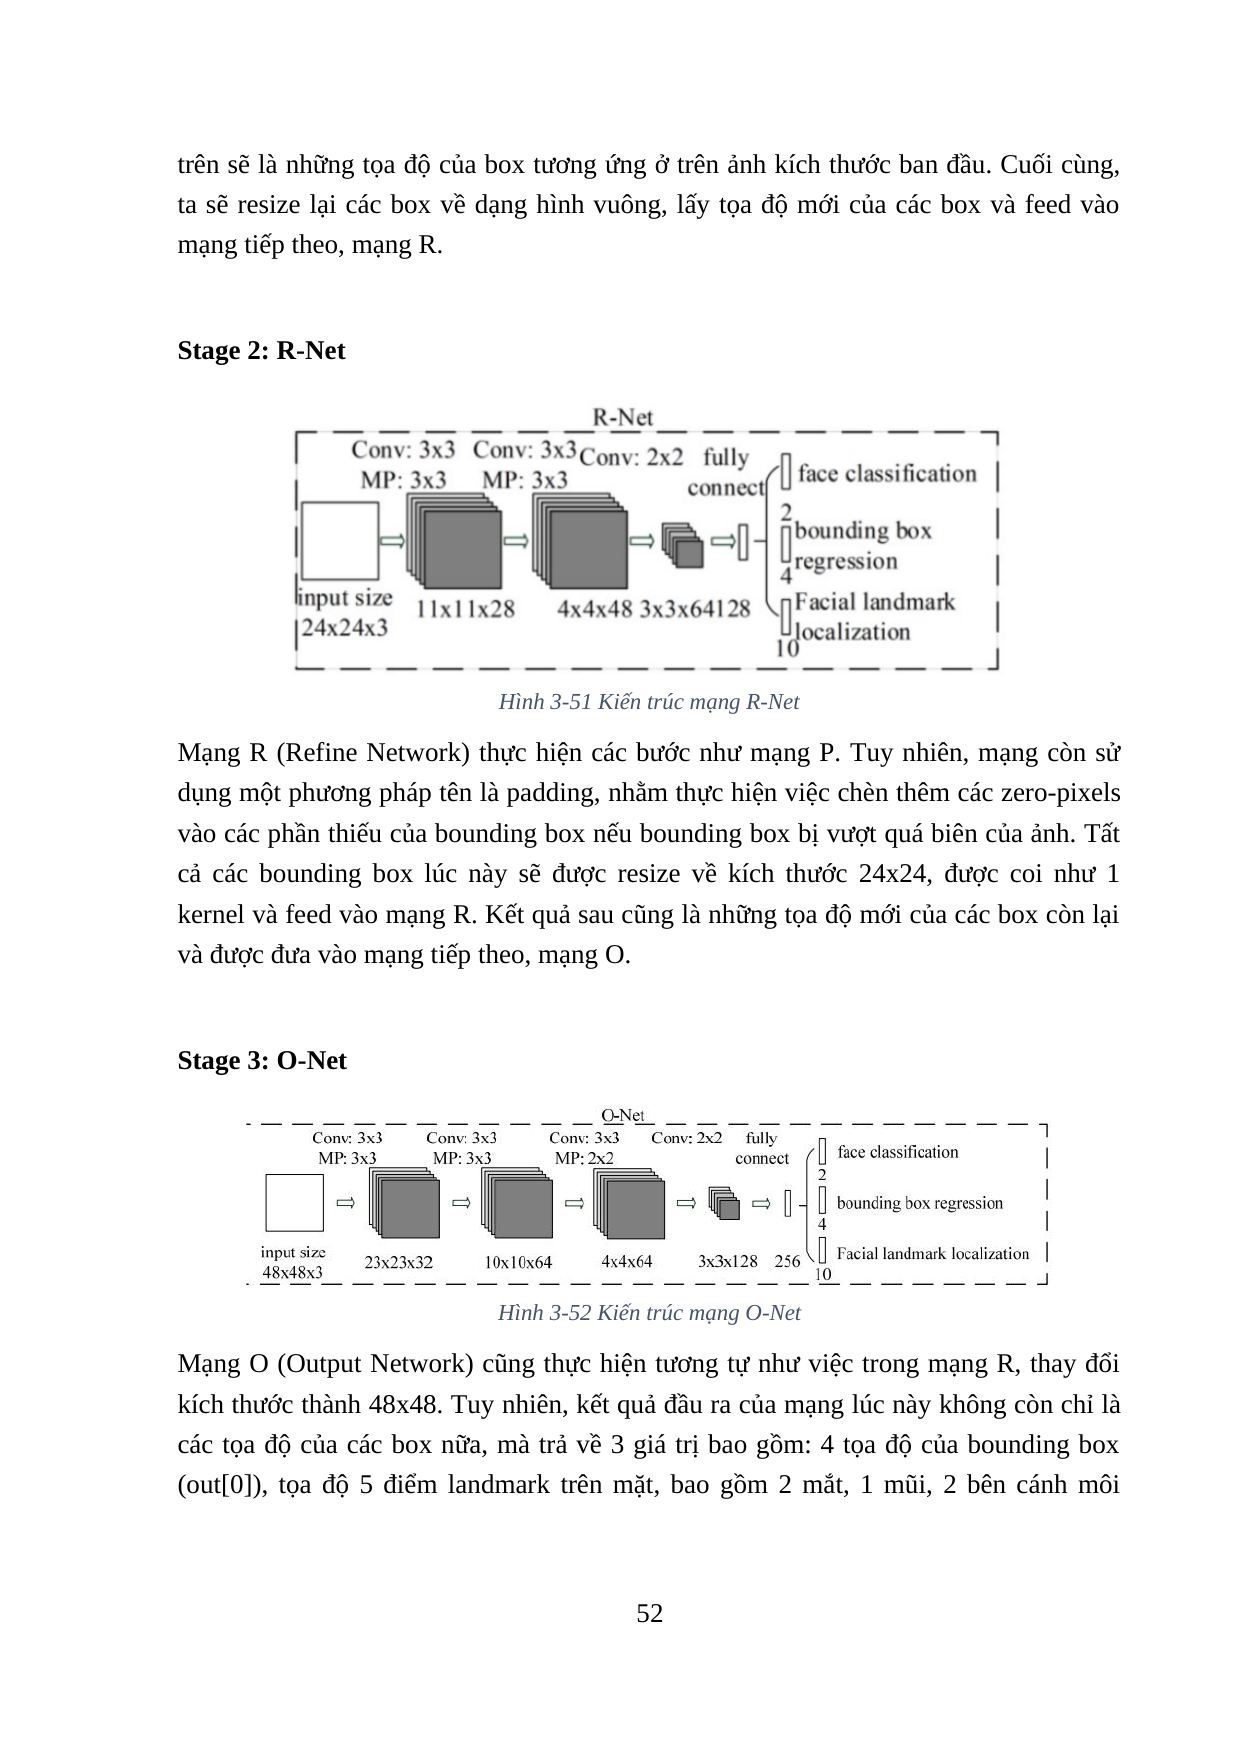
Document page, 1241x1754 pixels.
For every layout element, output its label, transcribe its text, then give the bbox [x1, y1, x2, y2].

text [177, 148, 1122, 260]
text Stage 2: R-Net [177, 334, 1122, 366]
picture [284, 397, 1015, 679]
picture [246, 1105, 1054, 1290]
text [177, 1097, 1122, 1500]
text Stage 3: O-Net [177, 1044, 1122, 1075]
